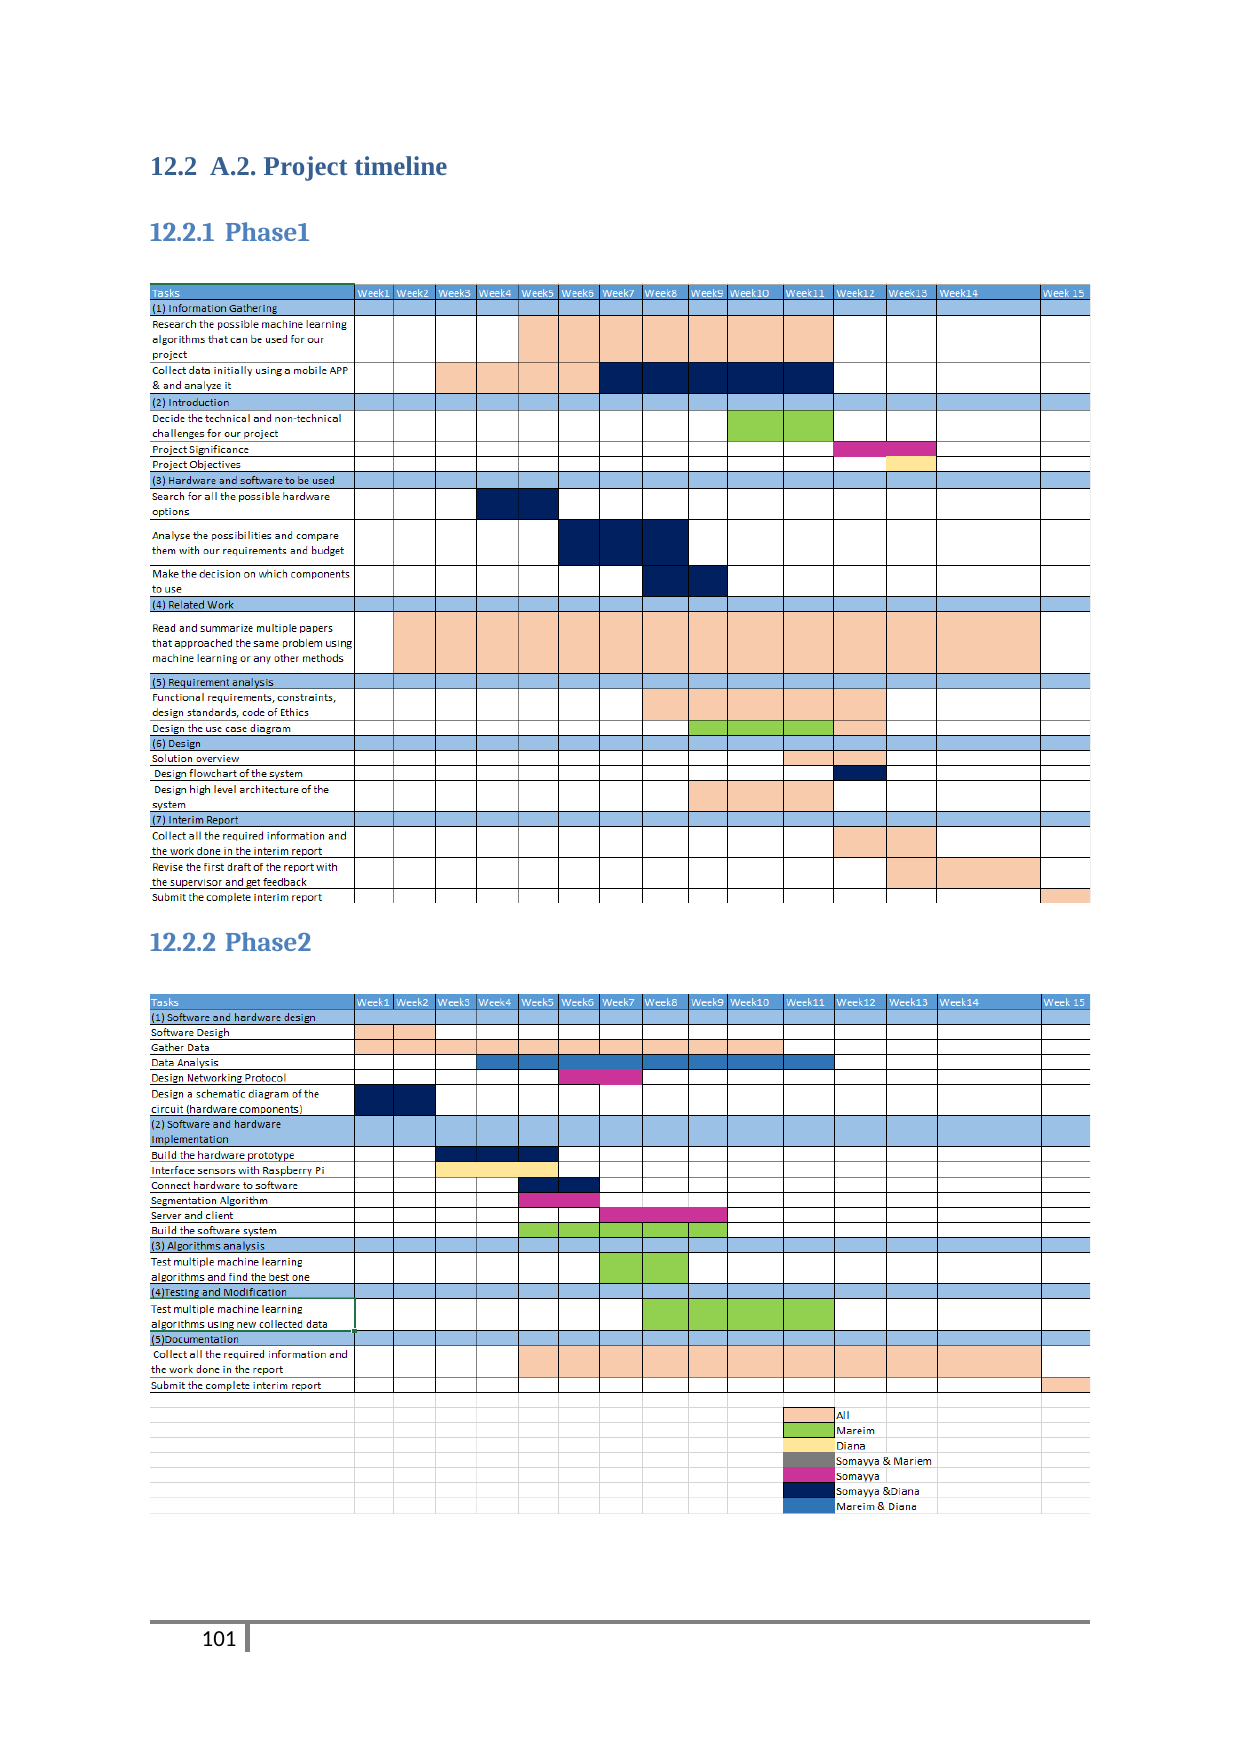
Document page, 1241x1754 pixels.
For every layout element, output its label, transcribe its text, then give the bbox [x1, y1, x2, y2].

subtitle Phase1 [150, 217, 1090, 248]
subtitle A.2. Project timeline [150, 150, 1090, 181]
subtitle Phase2 [150, 927, 1090, 959]
